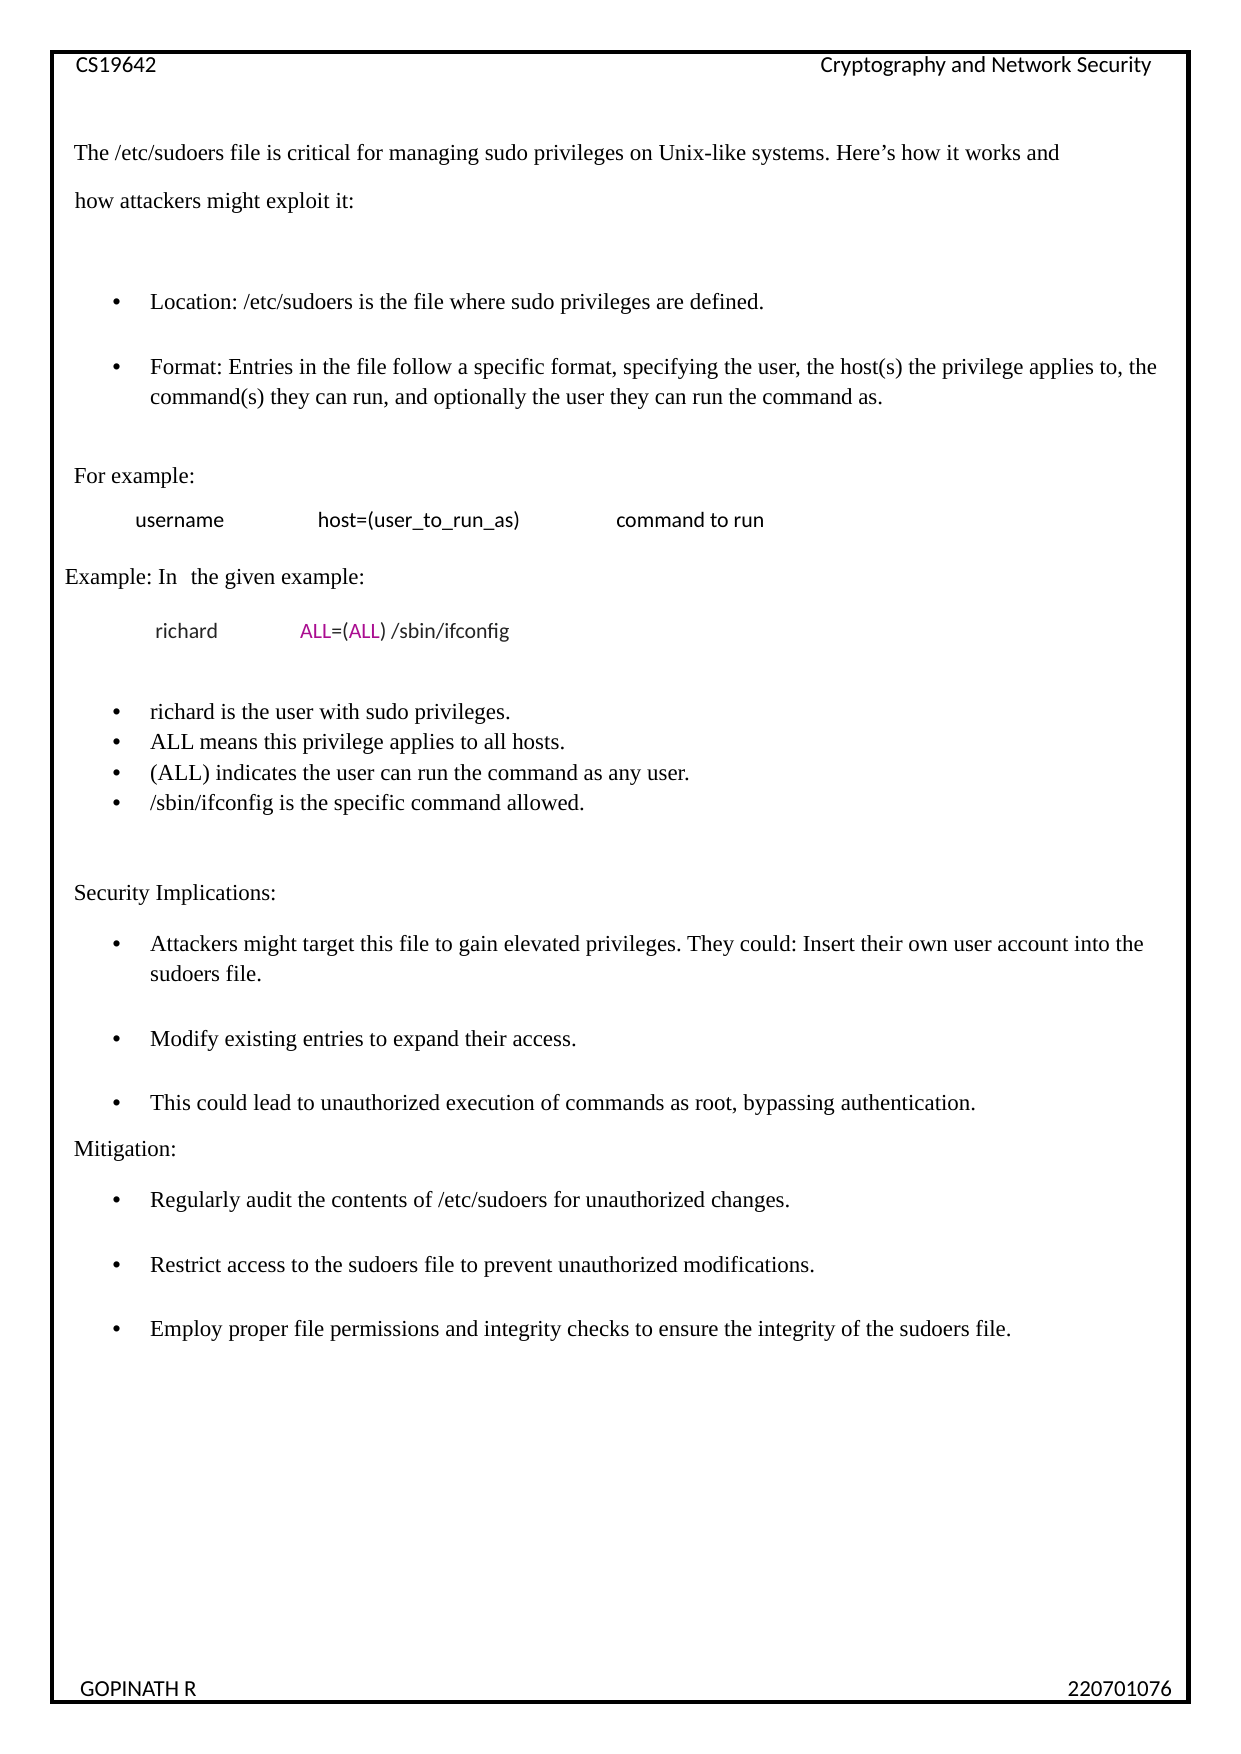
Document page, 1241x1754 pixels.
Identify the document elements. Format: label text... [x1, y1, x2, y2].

text Security Implications: [73, 879, 1166, 906]
text Example: In the given example: [64, 563, 1172, 589]
list Location: /etc/sudoers is the file where sudo privileges are defined. [112, 288, 1166, 315]
list Format: Entries in the file follow a specific format, specifying the user, the host(s) the privilege applies to, the [112, 353, 1166, 379]
list Regularly audit the contents of /etc/sudoers for unauthorized changes. [112, 1186, 1166, 1212]
text sudoers file. [150, 960, 1166, 987]
list Attackers might target this file to gain elevated privileges. They could: Insert their own user account into the [112, 930, 1166, 957]
text username host=(user_to_run_as) command to run [64, 506, 1172, 533]
text richard ALL=(ALL) /sbin/ifconfig [64, 617, 1172, 644]
list This could lead to unauthorized execution of commands as root, bypassing authentication. [112, 1089, 1166, 1116]
list ALL means this privilege applies to all hosts. [112, 728, 1166, 755]
list Modify existing entries to expand their access. [112, 1025, 1166, 1051]
list /sbin/ifconfig is the specific command allowed. [112, 788, 1166, 815]
text The /etc/sudoers file is critical for managing sudo privileges on Unix-like systems. Here’s how it works and how attackers might exploit it: [73, 139, 1062, 214]
text command(s) they can run, and optionally the user they can run the command as. [150, 383, 1166, 409]
text Mitigation: [73, 1135, 1166, 1161]
list Employ proper file permissions and integrity checks to ensure the integrity of the sudoers file. [112, 1315, 1166, 1342]
list (ALL) indicates the user can run the command as any user. [112, 758, 1166, 785]
list richard is the user with sudo privileges. [112, 698, 1166, 725]
text For example: [73, 462, 1166, 488]
list Restrict access to the sudoers file to prevent unauthorized modifications. [112, 1251, 1166, 1277]
